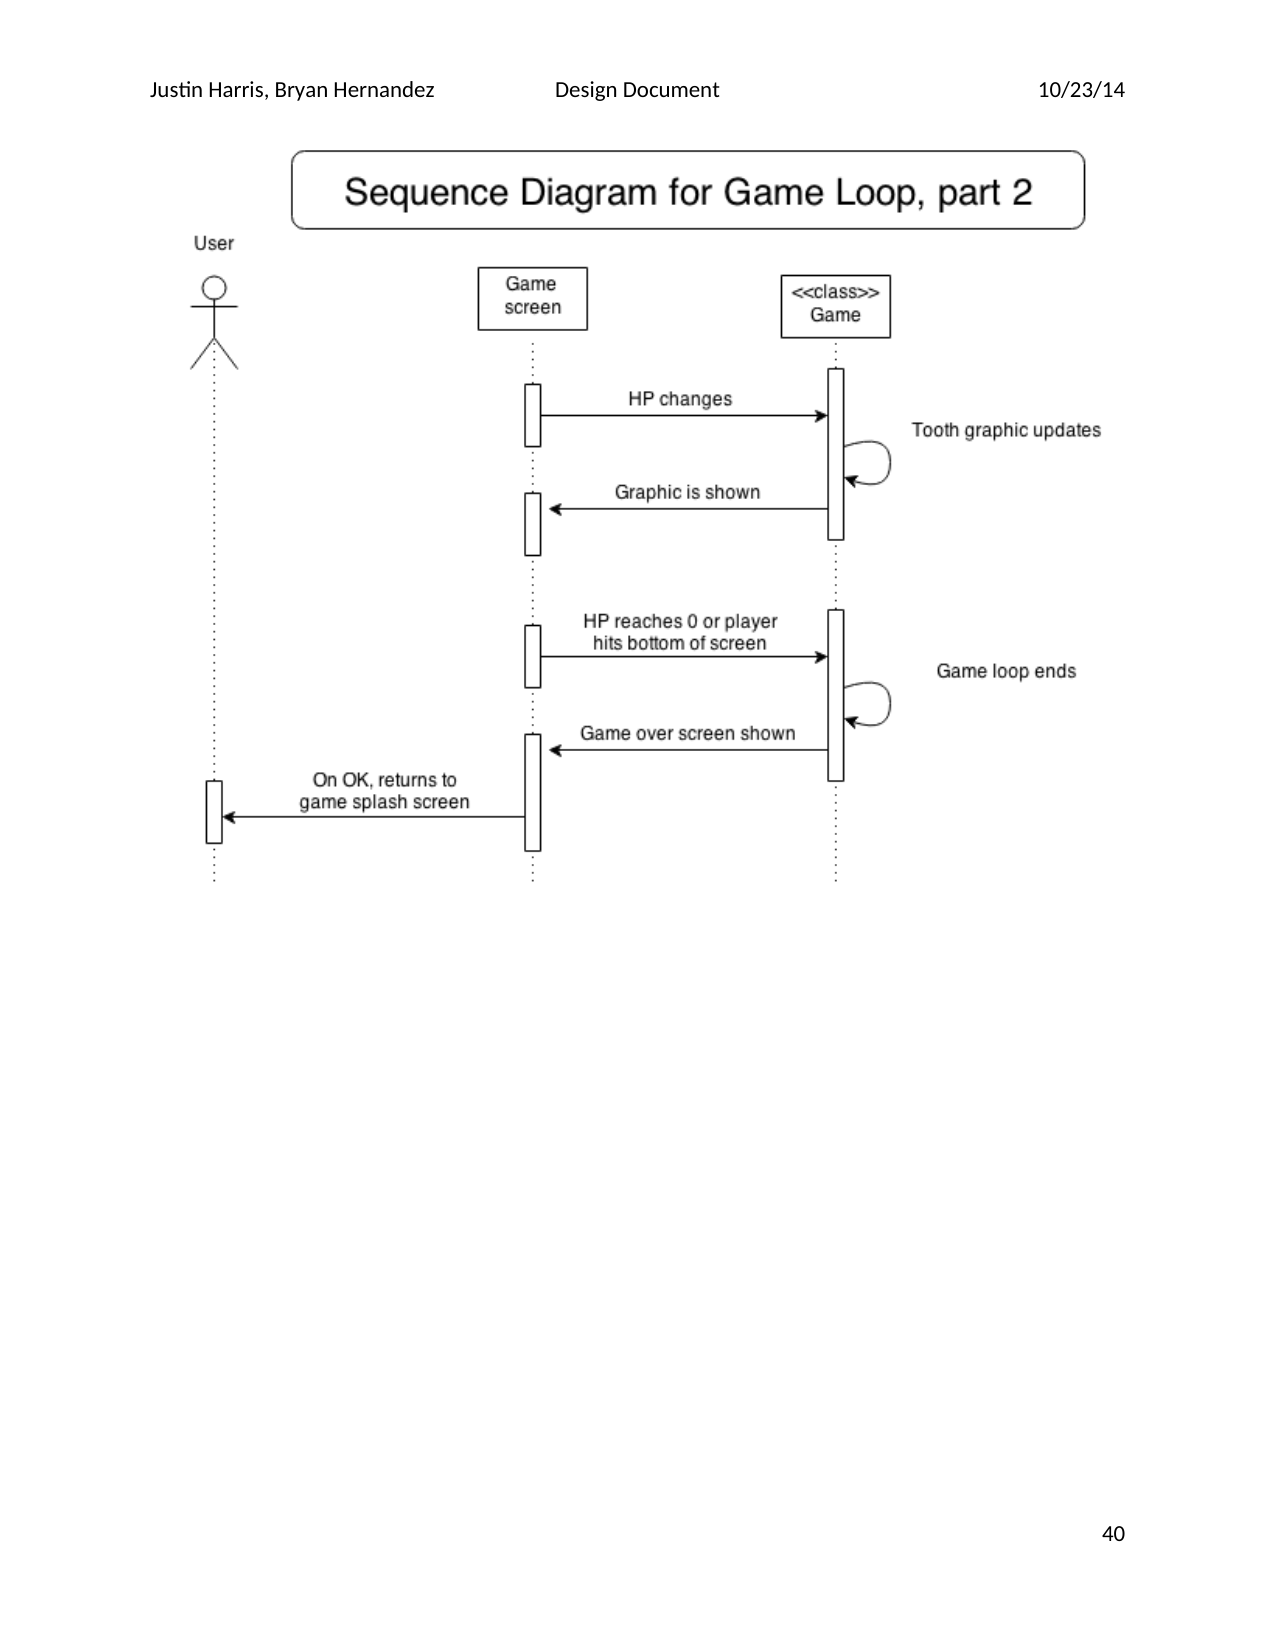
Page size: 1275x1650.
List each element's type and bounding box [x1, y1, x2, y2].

picture [150, 150, 1125, 891]
